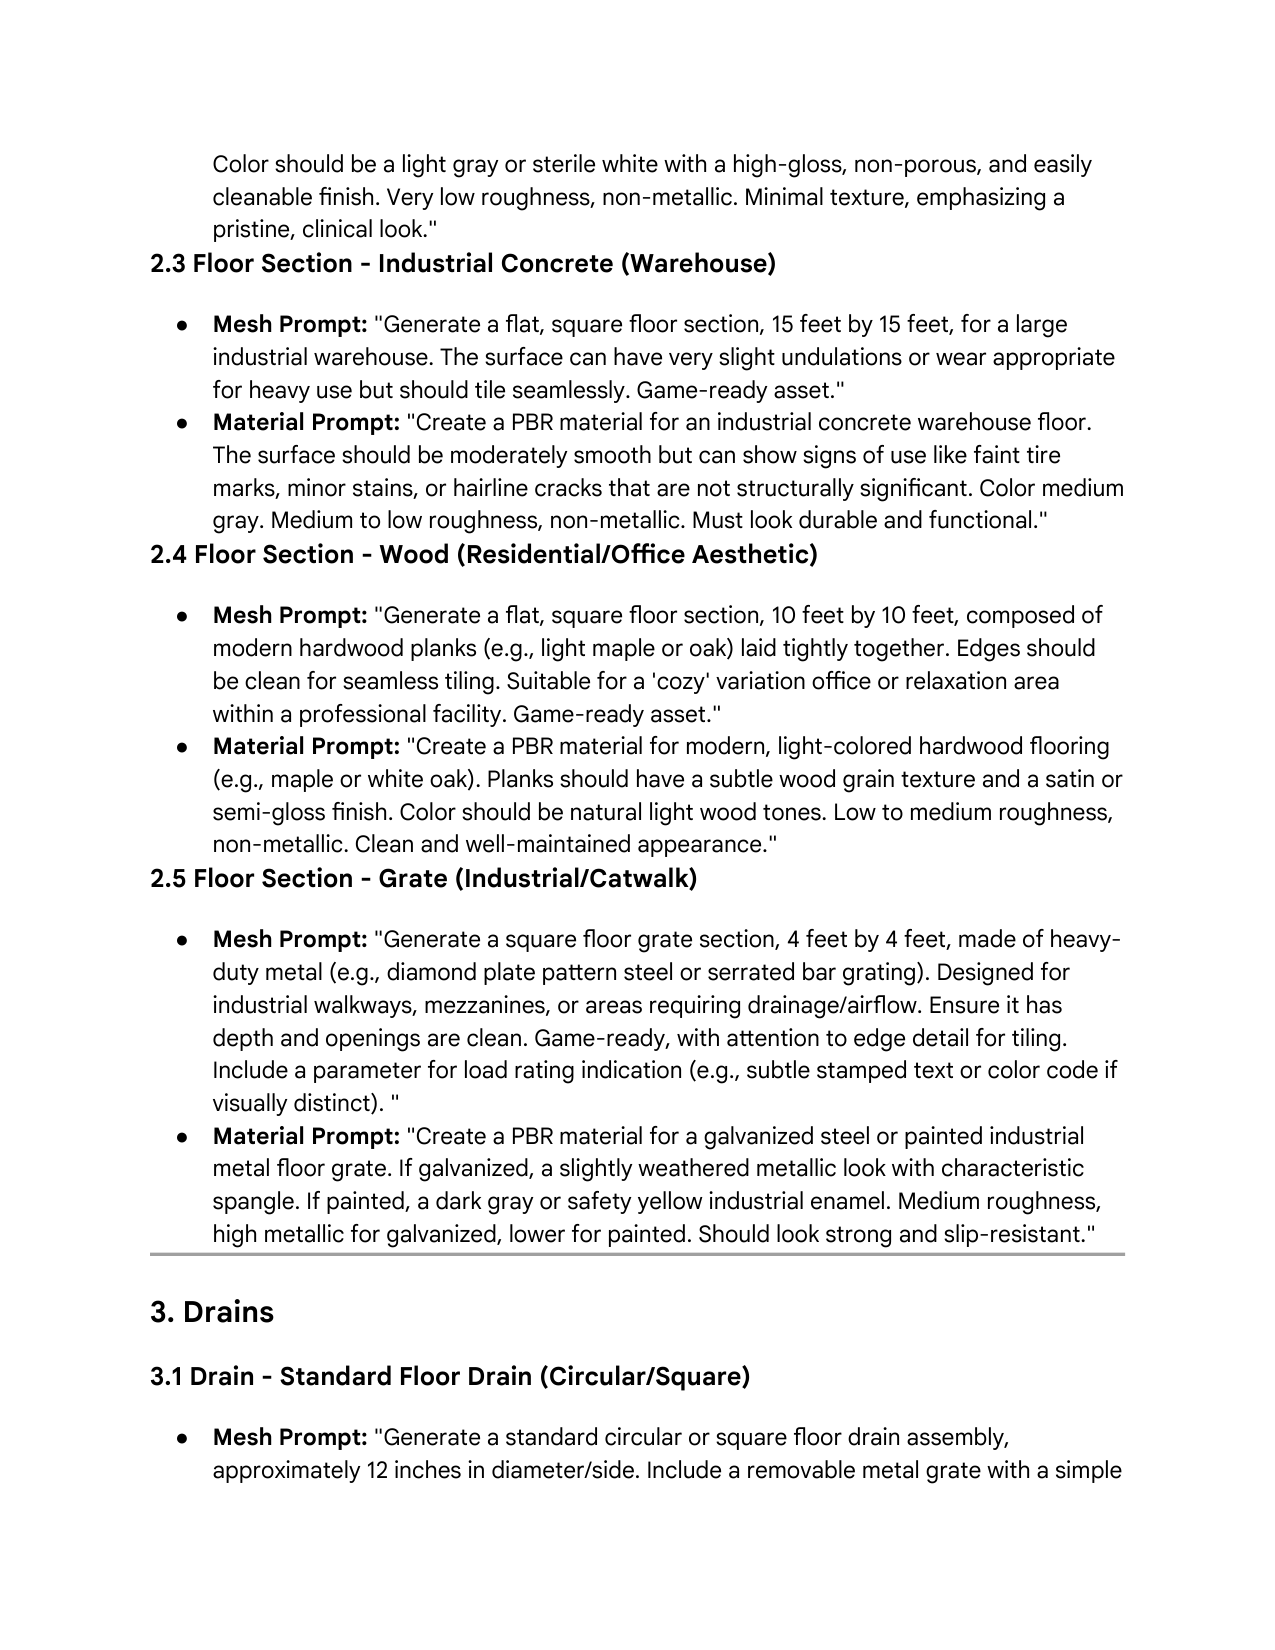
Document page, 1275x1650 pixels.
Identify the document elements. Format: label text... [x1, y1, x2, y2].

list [175, 1423, 1125, 1485]
subtitle 3.1 Drain - Standard Floor Drain (Circular/Square) [150, 1361, 1125, 1392]
subtitle 2.3 Floor Section - Industrial Concrete (Warehouse) [150, 248, 1125, 279]
subtitle 2.4 Floor Section - Wood (Residential/Office Aesthetic) [150, 539, 1125, 571]
list Mesh Prompt: "Generate a flat, square floor section, 15 feet by 15 feet, for a large industrial warehouse. The surface can have very slight undulations or wear appropriate for heavy use but should tile seamlessly. Game-ready asset." [175, 310, 1125, 404]
list Mesh Prompt: "Generate a square floor grate section, 4 feet by 4 feet, made of heavy-duty metal (e.g., diamond plate pattern steel or serrated bar grating). Designed for industrial walkways, mezzanines, or areas requiring drainage/airflow. Ensure it has depth and openings are clean. Game-ready, with attention to edge detail for tiling. Include a parameter for load rating indication (e.g., subtle stamped text or color code if visually distinct). " [175, 926, 1125, 1118]
list Material Prompt: "Create a PBR material for a galvanized steel or painted industrial metal floor grate. If galvanized, a slightly weathered metallic look with characteristic spangle. If painted, a dark gray or safety yellow industrial enamel. Medium roughness, high metallic for galvanized, lower for painted. Should look strong and slip-resistant." [175, 1122, 1125, 1249]
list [175, 150, 1125, 244]
subtitle 2.5 Floor Section - Grate (Industrial/Catwalk) [150, 863, 1125, 895]
list Mesh Prompt: "Generate a flat, square floor section, 10 feet by 10 feet, composed of modern hardwood planks (e.g., light maple or oak) laid tightly together. Edges should be clean for seamless tiling. Suitable for a 'cozy' variation office or relaxation area within a professional facility. Game-ready asset." [175, 602, 1125, 728]
list Material Prompt: "Create a PBR material for modern, light-colored hardwood flooring (e.g., maple or white oak). Planks should have a subtle wood grain texture and a satin or semi-gloss finish. Color should be natural light wood tones. Low to medium roughness, non-metallic. Clean and well-maintained appearance." [175, 732, 1125, 859]
subtitle 3. Drains [150, 1256, 1125, 1331]
list Material Prompt: "Create a PBR material for an industrial concrete warehouse floor. The surface should be moderately smooth but can show signs of use like faint tire marks, minor stains, or hairline cracks that are not structurally significant. Color medium gray. Medium to low roughness, non-metallic. Must look durable and functional." [175, 408, 1125, 535]
